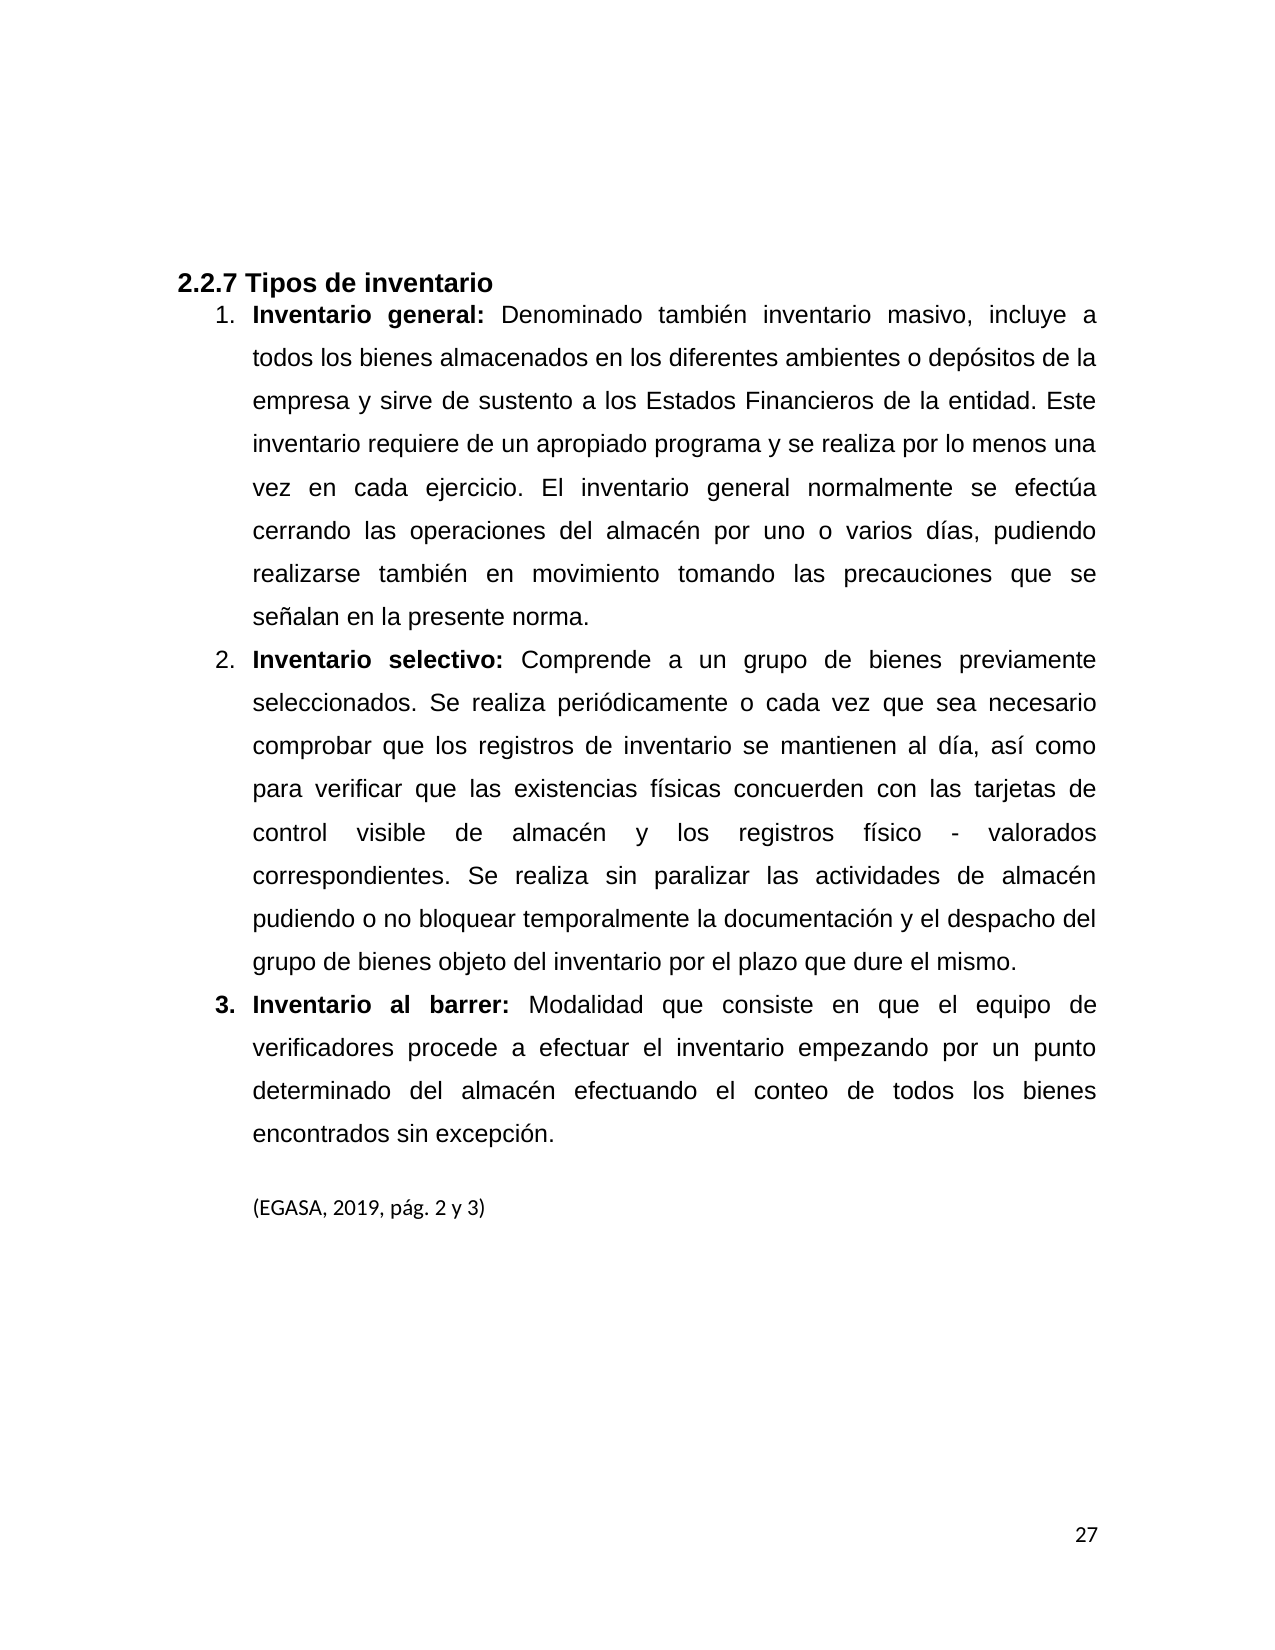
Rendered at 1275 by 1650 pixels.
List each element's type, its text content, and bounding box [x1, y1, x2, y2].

subtitle 2.2.7 Tipos de inventario [177, 267, 1098, 298]
list Inventario selectivo: Comprende a un grupo de bienes previamente seleccionados. Se realiza periódicamente o cada vez que sea necesario comprobar que los registros de inventario se mantienen al día, así como para verificar que las existencias físicas concuerden con las tarjetas de control visible de almacén y los registros físico - valorados correspondientes. Se realiza sin paralizar las actividades de almacén pudiendo o no bloquear temporalmente la documentación y el despacho del grupo de bienes objeto del inventario por el plazo que dure el mismo. [215, 645, 1098, 976]
list Inventario al barrer: Modalidad que consiste en que el equipo de verificadores procede a efectuar el inventario empezando por un punto determinado del almacén efectuando el conteo de todos los bienes encontrados sin excepción. [215, 990, 1098, 1148]
list Inventario general: Denominado también inventario masivo, incluye a todos los bienes almacenados en los diferentes ambientes o depósitos de la empresa y sirve de sustento a los Estados Financieros de la entidad. Este inventario requiere de un apropiado programa y se realiza por lo menos una vez en cada ejercicio. El inventario general normalmente se efectúa cerrando las operaciones del almacén por uno o varios días, pudiendo realizarse también en movimiento tomando las precauciones que se señalan en la presente norma. [215, 300, 1098, 631]
